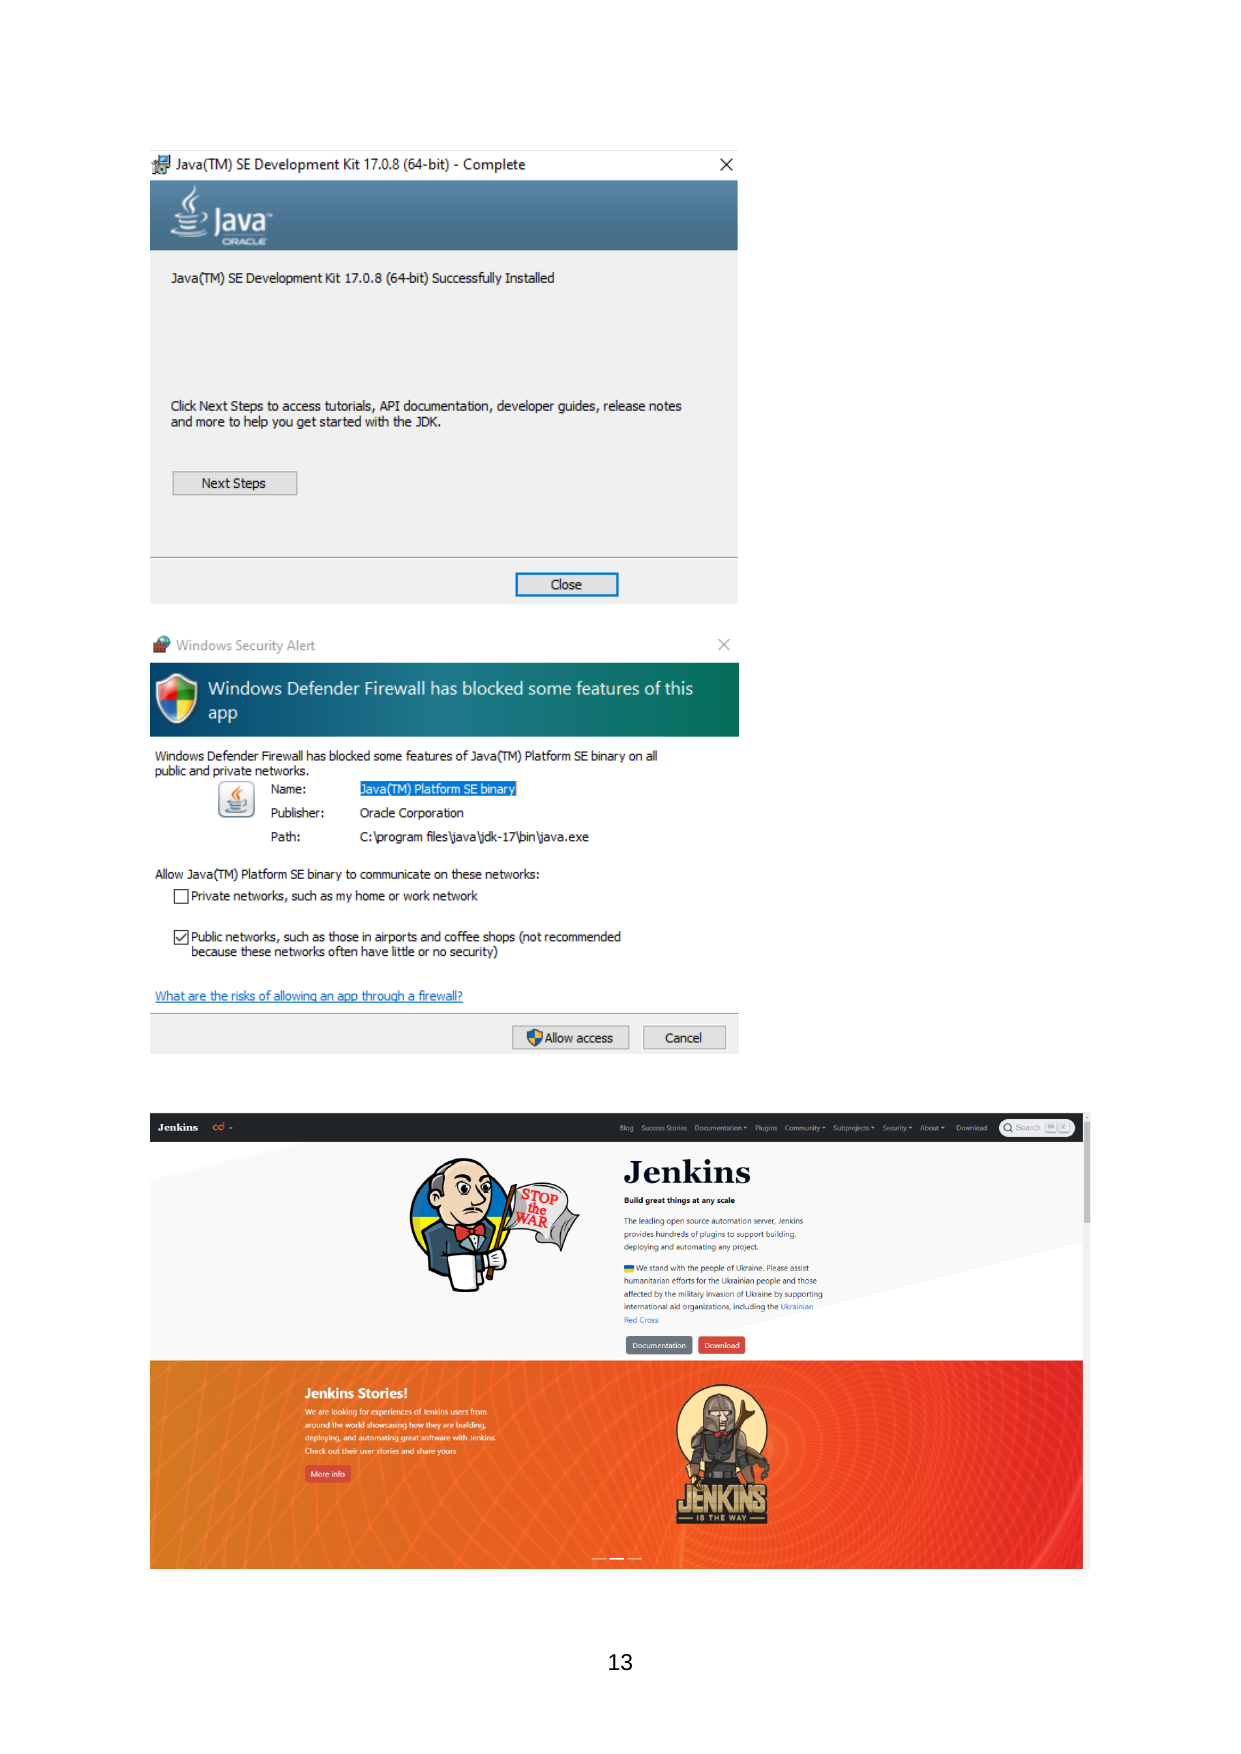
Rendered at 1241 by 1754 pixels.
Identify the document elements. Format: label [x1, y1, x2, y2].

picture [150, 1111, 1091, 1569]
picture [150, 631, 739, 1054]
picture [150, 150, 738, 604]
